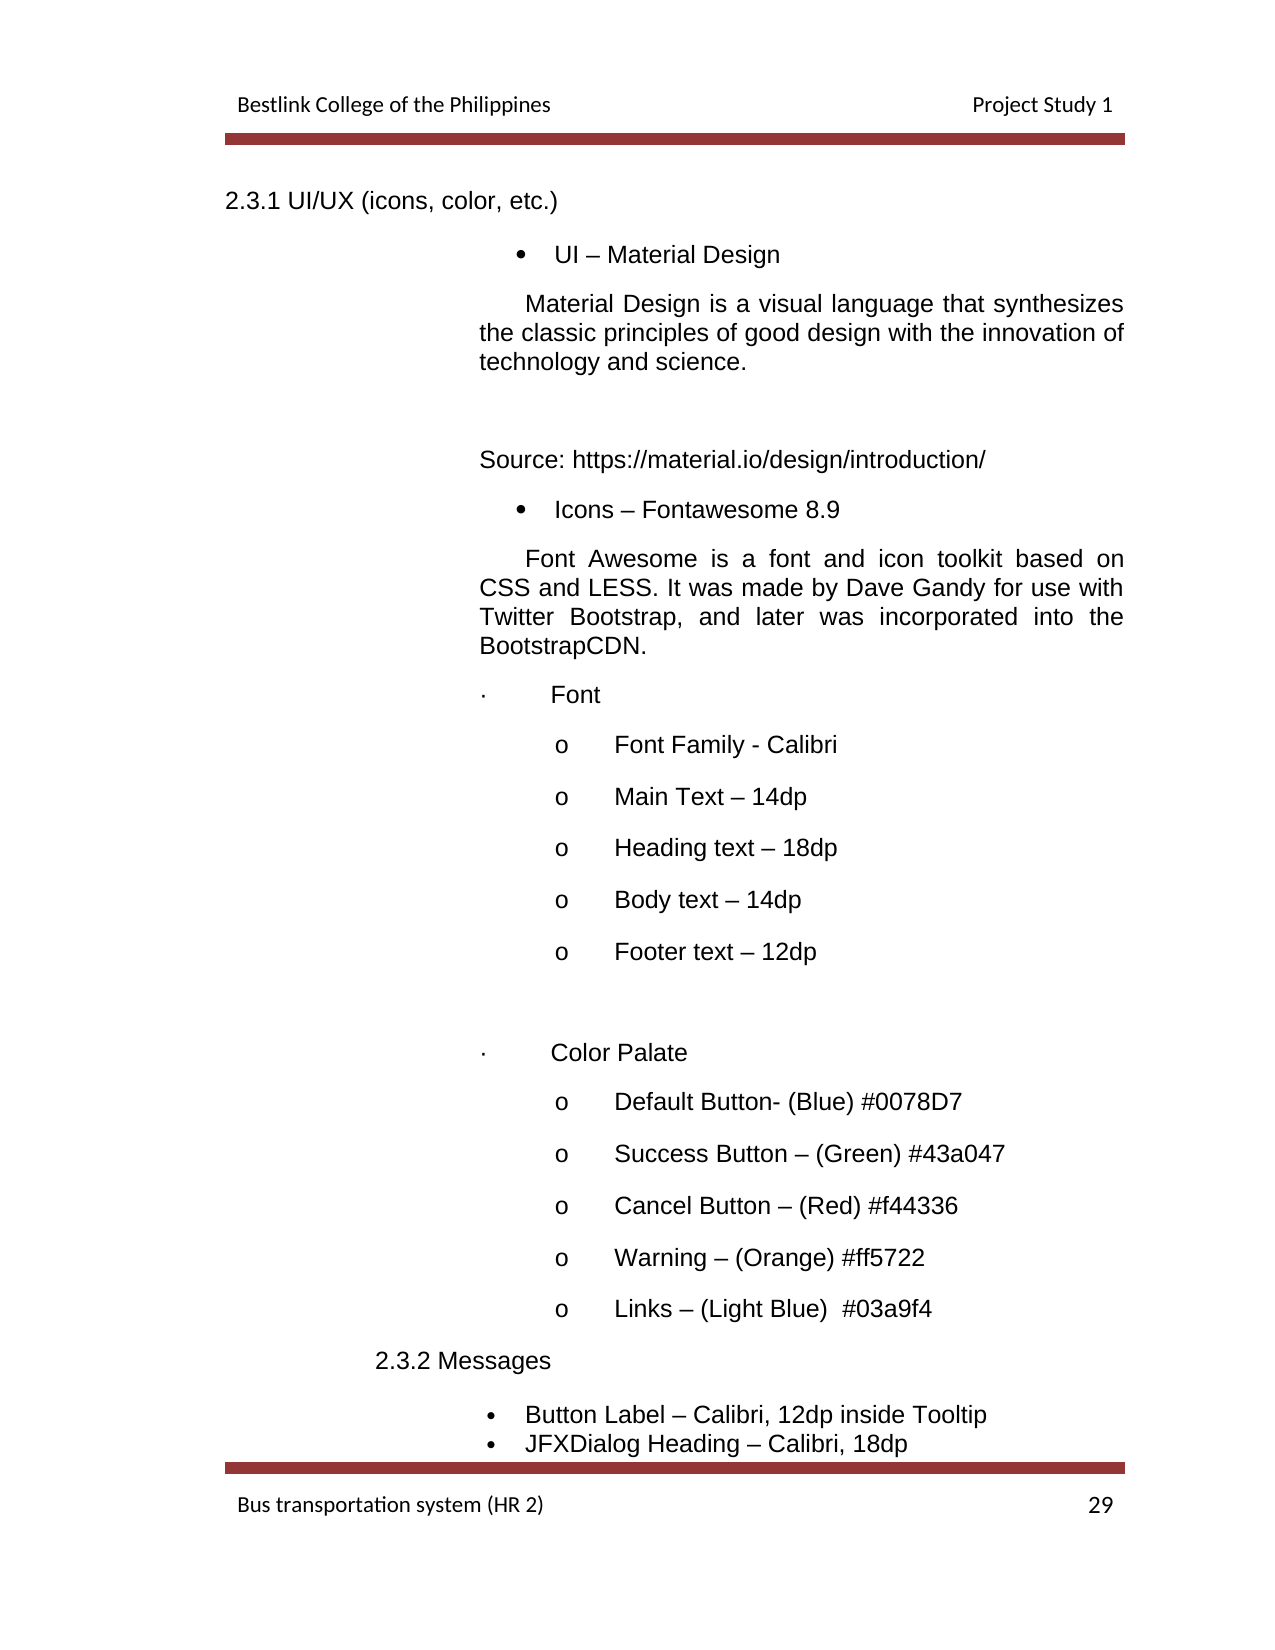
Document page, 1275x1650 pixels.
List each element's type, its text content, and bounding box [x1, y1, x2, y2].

text · Color Palate [479, 1038, 1125, 1066]
text 2.3.2 Messages [225, 1346, 1125, 1375]
text o Default Button- (Blue) #0078D7 [554, 1087, 1125, 1118]
text o Links – (Light Blue) #03a9f4 [554, 1294, 1125, 1325]
list UI – Material Design [517, 239, 1125, 268]
list Icons – Fontawesome 8.9 [517, 495, 1125, 524]
text o Heading text – 18dp [554, 833, 1125, 864]
text o Warning – (Orange) #ff5722 [554, 1242, 1125, 1273]
text o Body text – 14dp [554, 885, 1125, 916]
text · Font [479, 680, 1125, 709]
text o Cancel Button – (Red) #f44336 [554, 1191, 1125, 1222]
text 2.3.1 UI/UX (icons, color, etc.) [225, 186, 1125, 214]
text Material Design is a visual language that synthesizes the classic principles of good design with the innovation of technology and science. [479, 289, 1125, 376]
text Source: https://material.io/design/introduction/ [479, 445, 1125, 474]
list Button Label – Calibri, 12dp inside Tooltip [487, 1400, 1125, 1429]
text o Main Text – 14dp [554, 782, 1125, 813]
text Font Awesome is a font and icon toolkit based on CSS and LESS. It was made by Dave Gandy for use with Twitter Bootstrap, and later was incorporated into the BootstrapCDN. [479, 544, 1125, 659]
text o Success Button – (Green) #43a047 [554, 1139, 1125, 1170]
text o Footer text – 12dp [554, 937, 1125, 968]
text o Font Family - Calibri [554, 730, 1125, 761]
list JFXDialog Heading – Calibri, 18dp [487, 1429, 1125, 1457]
